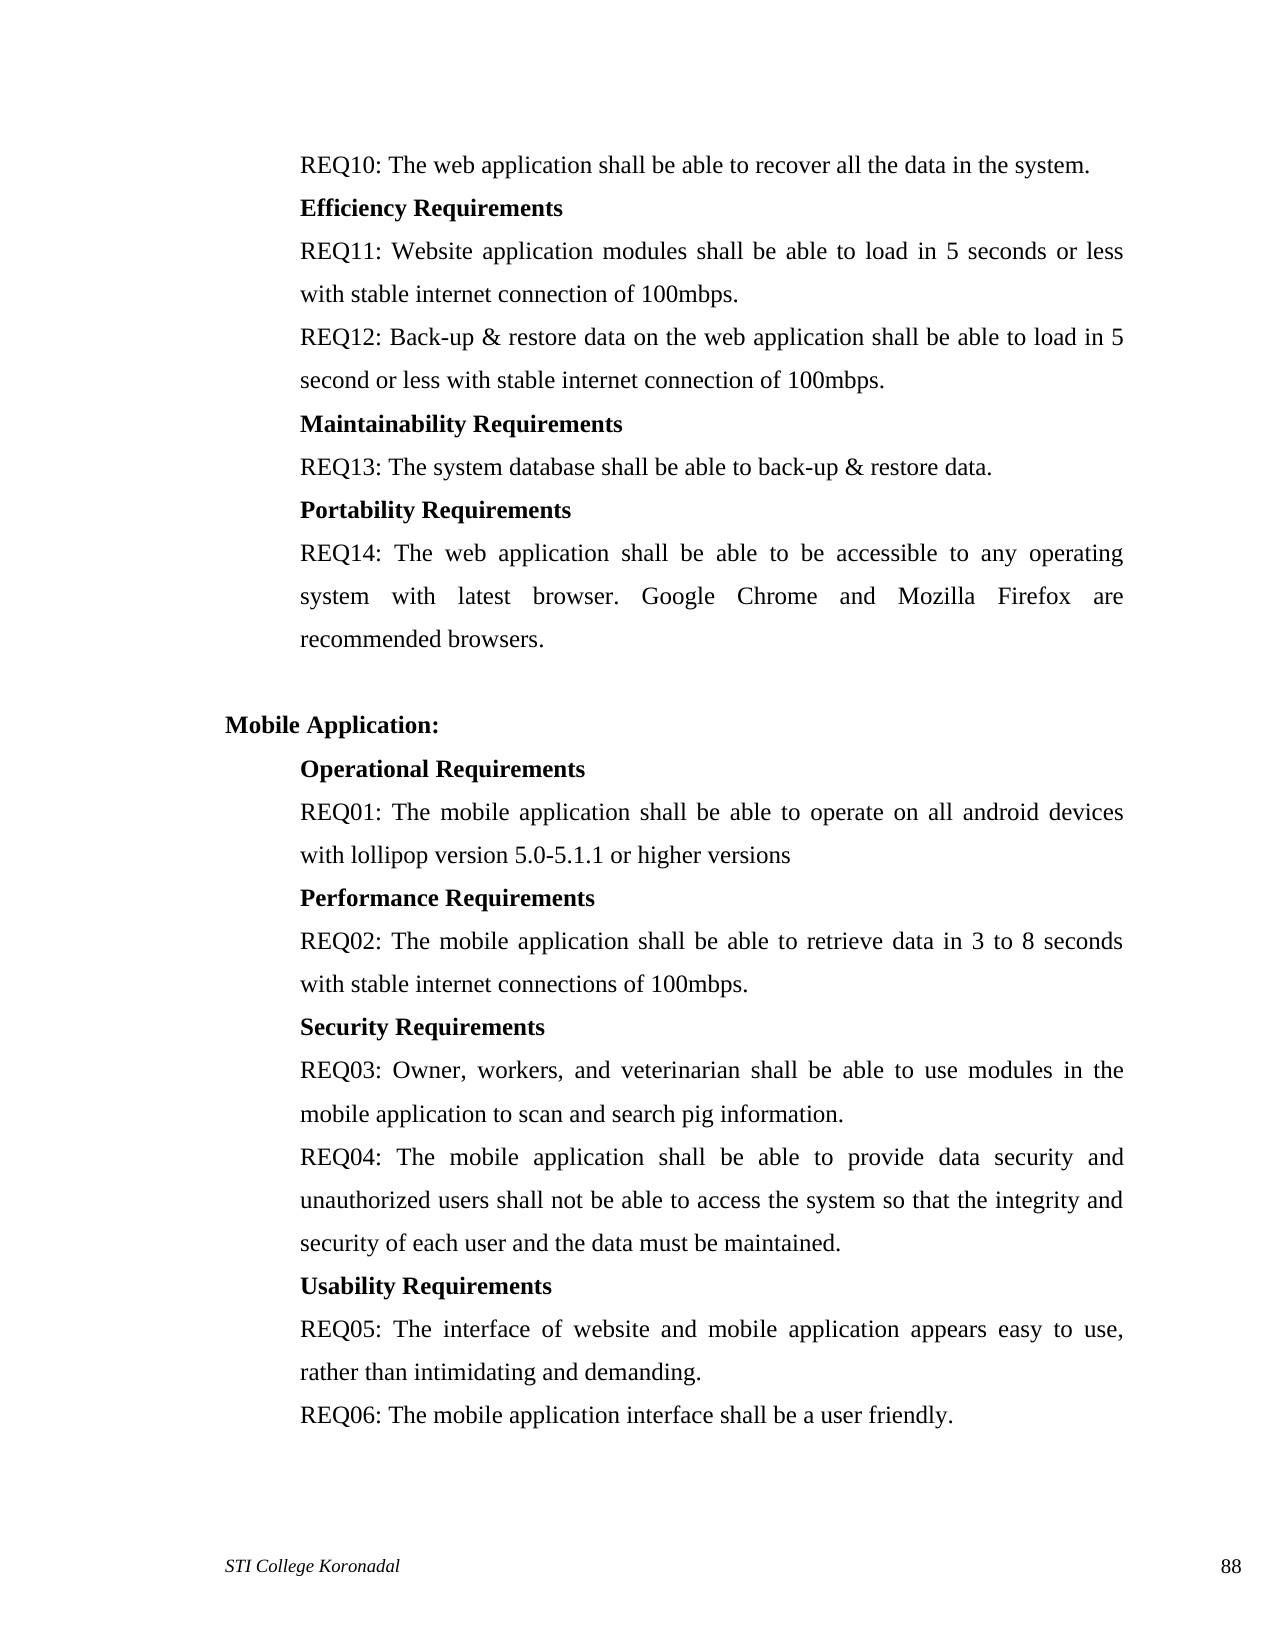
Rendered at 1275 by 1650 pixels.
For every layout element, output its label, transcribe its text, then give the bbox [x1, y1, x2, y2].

text REQ03: Owner, workers, and veterinarian shall be able to use modules in the mobile application to scan and search pig information. [300, 1056, 1125, 1127]
text Maintainability Requirements [225, 409, 1125, 437]
text REQ02: The mobile application shall be able to retrieve data in 3 to 8 seconds with stable internet connections of 100mbps. [300, 926, 1125, 998]
text REQ04: The mobile application shall be able to provide data security and unauthorized users shall not be able to access the system so that the integrity and security of each user and the data must be maintained. [300, 1142, 1125, 1257]
text REQ11: Website application modules shall be able to load in 5 seconds or less with stable internet connection of 100mbps. [300, 236, 1125, 308]
text REQ13: The system database shall be able to back-up & restore data. [225, 452, 1125, 481]
text REQ05: The interface of website and mobile application appears easy to use, rather than intimidating and demanding. [300, 1314, 1125, 1386]
text REQ10: The web application shall be able to recover all the data in the system. [225, 150, 1125, 179]
text Performance Requirements [225, 883, 1125, 912]
text Security Requirements [225, 1012, 1125, 1041]
text REQ06: The mobile application interface shall be a user friendly. [225, 1401, 1125, 1429]
text REQ12: Back-up & restore data on the web application shall be able to load in 5 second or less with stable internet connection of 100mbps. [300, 322, 1125, 394]
text Usability Requirements [225, 1271, 1125, 1300]
text Portability Requirements [225, 495, 1125, 524]
text Efficiency Requirements [225, 193, 1125, 222]
text REQ01: The mobile application shall be able to operate on all android devices with lollipop version 5.0-5.1.1 or higher versions [300, 797, 1125, 869]
text Mobile Application: [225, 711, 1125, 739]
text Operational Requirements [225, 754, 1125, 782]
text REQ14: The web application shall be able to be accessible to any operating system with latest browser. Google Chrome and Mozilla Firefox are recommended browsers. [300, 538, 1125, 653]
